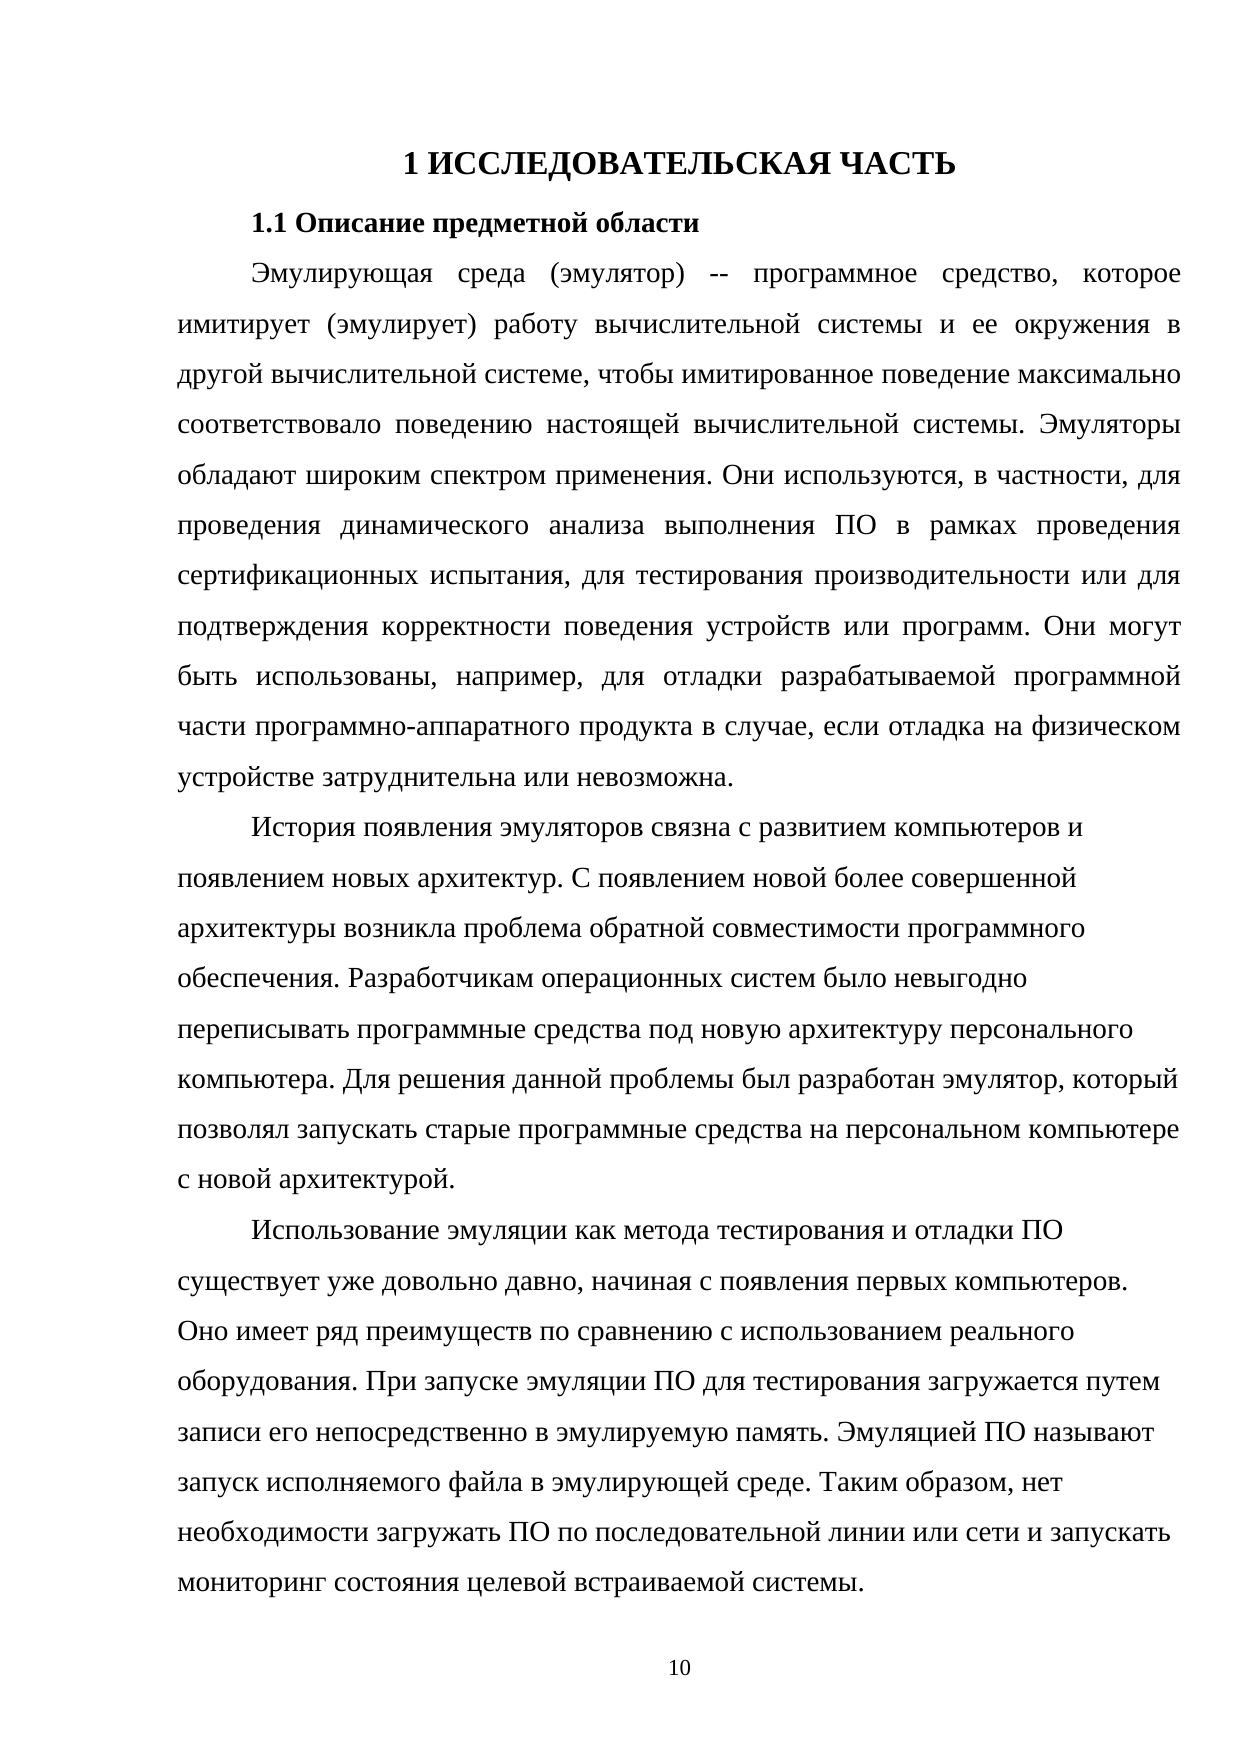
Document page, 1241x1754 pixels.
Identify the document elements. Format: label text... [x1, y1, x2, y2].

text Использование эмуляции как метода тестирования и отладки ПО существует уже довольно давно, начиная с появления первых компьютеров. Оно имеет ряд преимуществ по сравнению с использованием реального оборудования. При запуске эмуляции ПО для тестирования загружается путем записи его непосредственно в эмулируемую память. Эмуляцией ПО называют запуск исполняемого файла в эмулирующей среде. Таким образом, нет необходимости загружать ПО по последовательной линии или сети и запускать мониторинг состояния целевой встраиваемой системы. [177, 1212, 1182, 1598]
subtitle Описание предметной области [251, 205, 1182, 239]
text Эмулирующая среда (эмулятор) -- программное средство, которое имитирует (эмулирует) работу вычислительной системы и ее окружения в другой вычислительной системе, чтобы имитированное поведение максимально соответствовало поведению настоящей вычислительной системы. Эмуляторы обладают широким спектром применения. Они используются, в частности, для проведения динамического анализа выполнения ПО в рамках проведения сертификационных испытания, для тестирования производительности или для подтверждения корректности поведения устройств или программ. Они могут быть использованы, например, для отладки разрабатываемой программной части программно-аппаратного продукта в случае, если отладка на физическом устройстве затруднительна или невозможна. [177, 256, 1182, 792]
text История появления эмуляторов связна с развитием компьютеров и появлением новых архитектур. С появлением новой более совершенной архитектуры возникла проблема обратной совместимости программного обеспечения. Разработчикам операционных систем было невыгодно переписывать программные средства под новую архитектуру персонального компьютера. Для решения данной проблемы был разработан эмулятор, который позволял запускать старые программные средства на персональном компьютере с новой архитектурой. [177, 809, 1182, 1195]
text 1 ИССЛЕДОВАТЕЛЬСКАЯ ЧАСТЬ [177, 143, 1182, 181]
